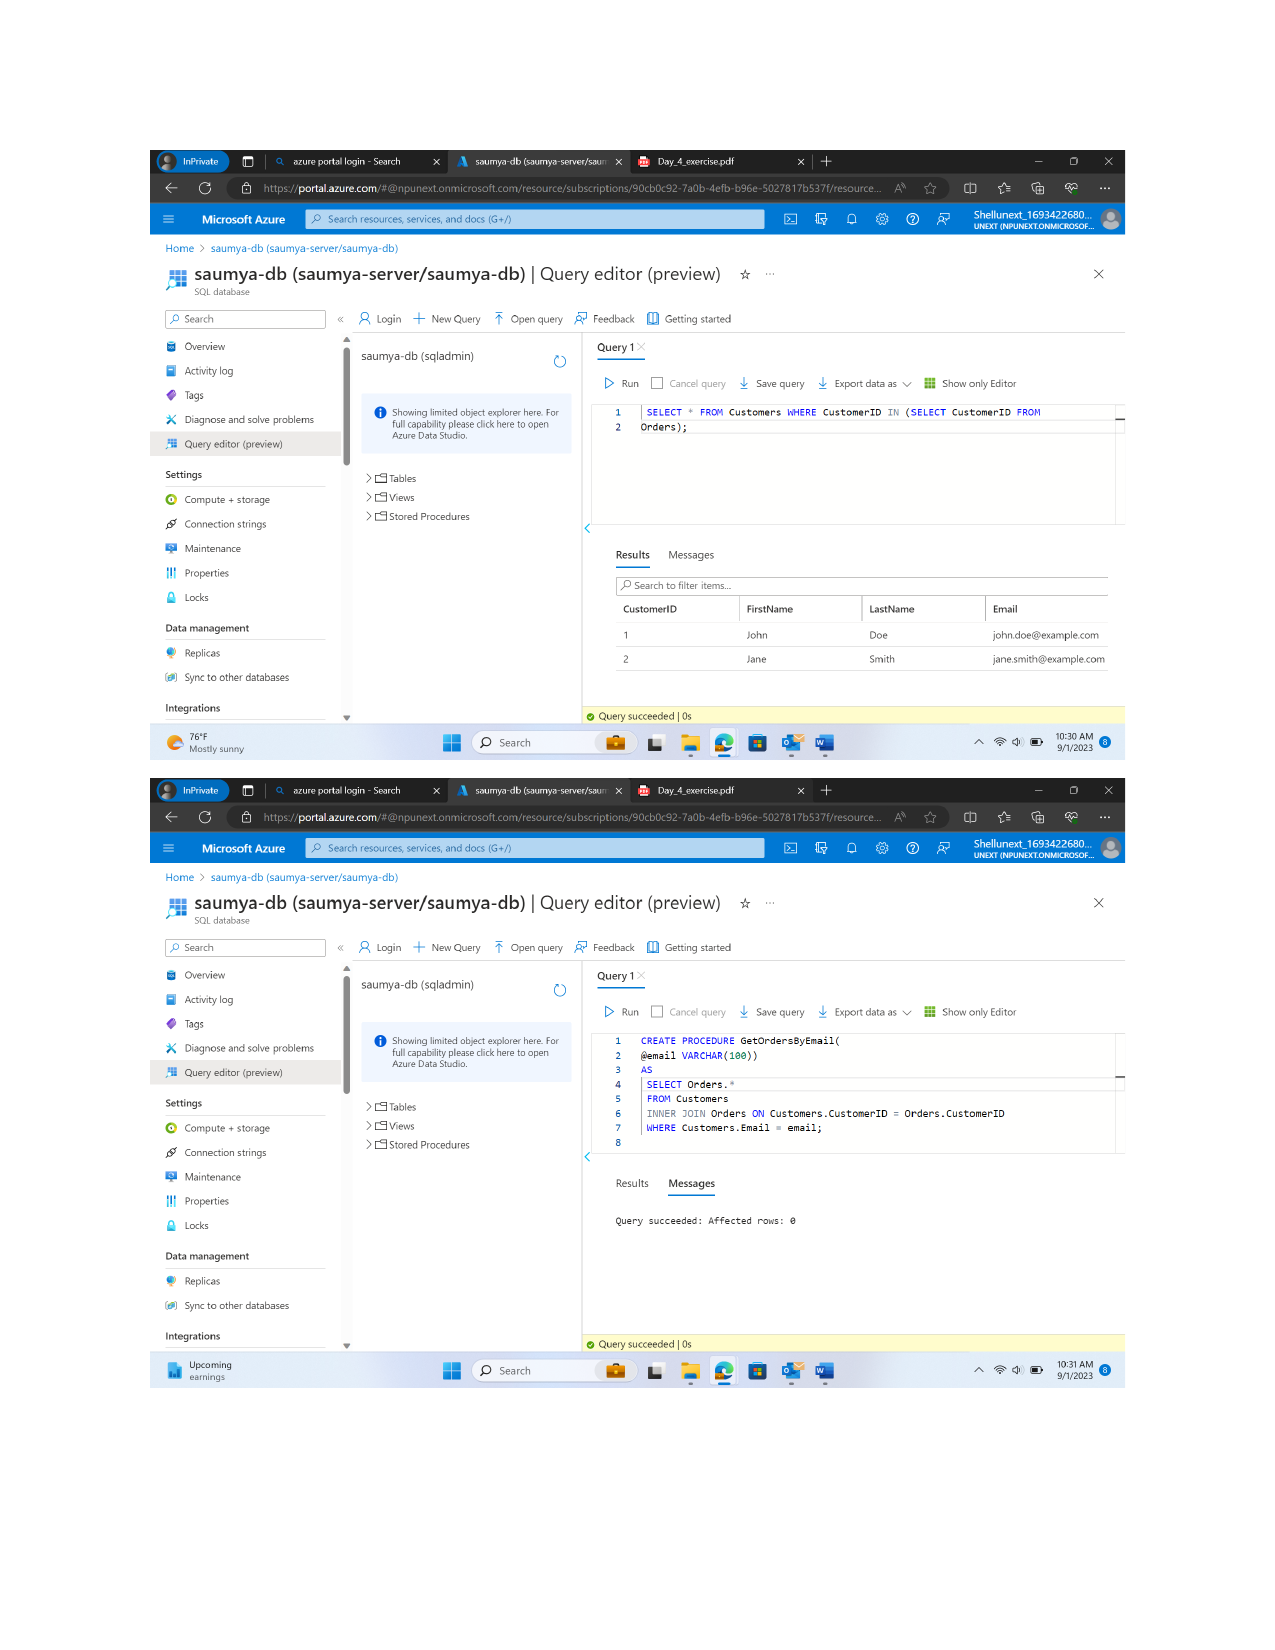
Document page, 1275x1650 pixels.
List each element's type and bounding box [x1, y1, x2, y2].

picture [150, 778, 1125, 1388]
picture [150, 150, 1125, 760]
